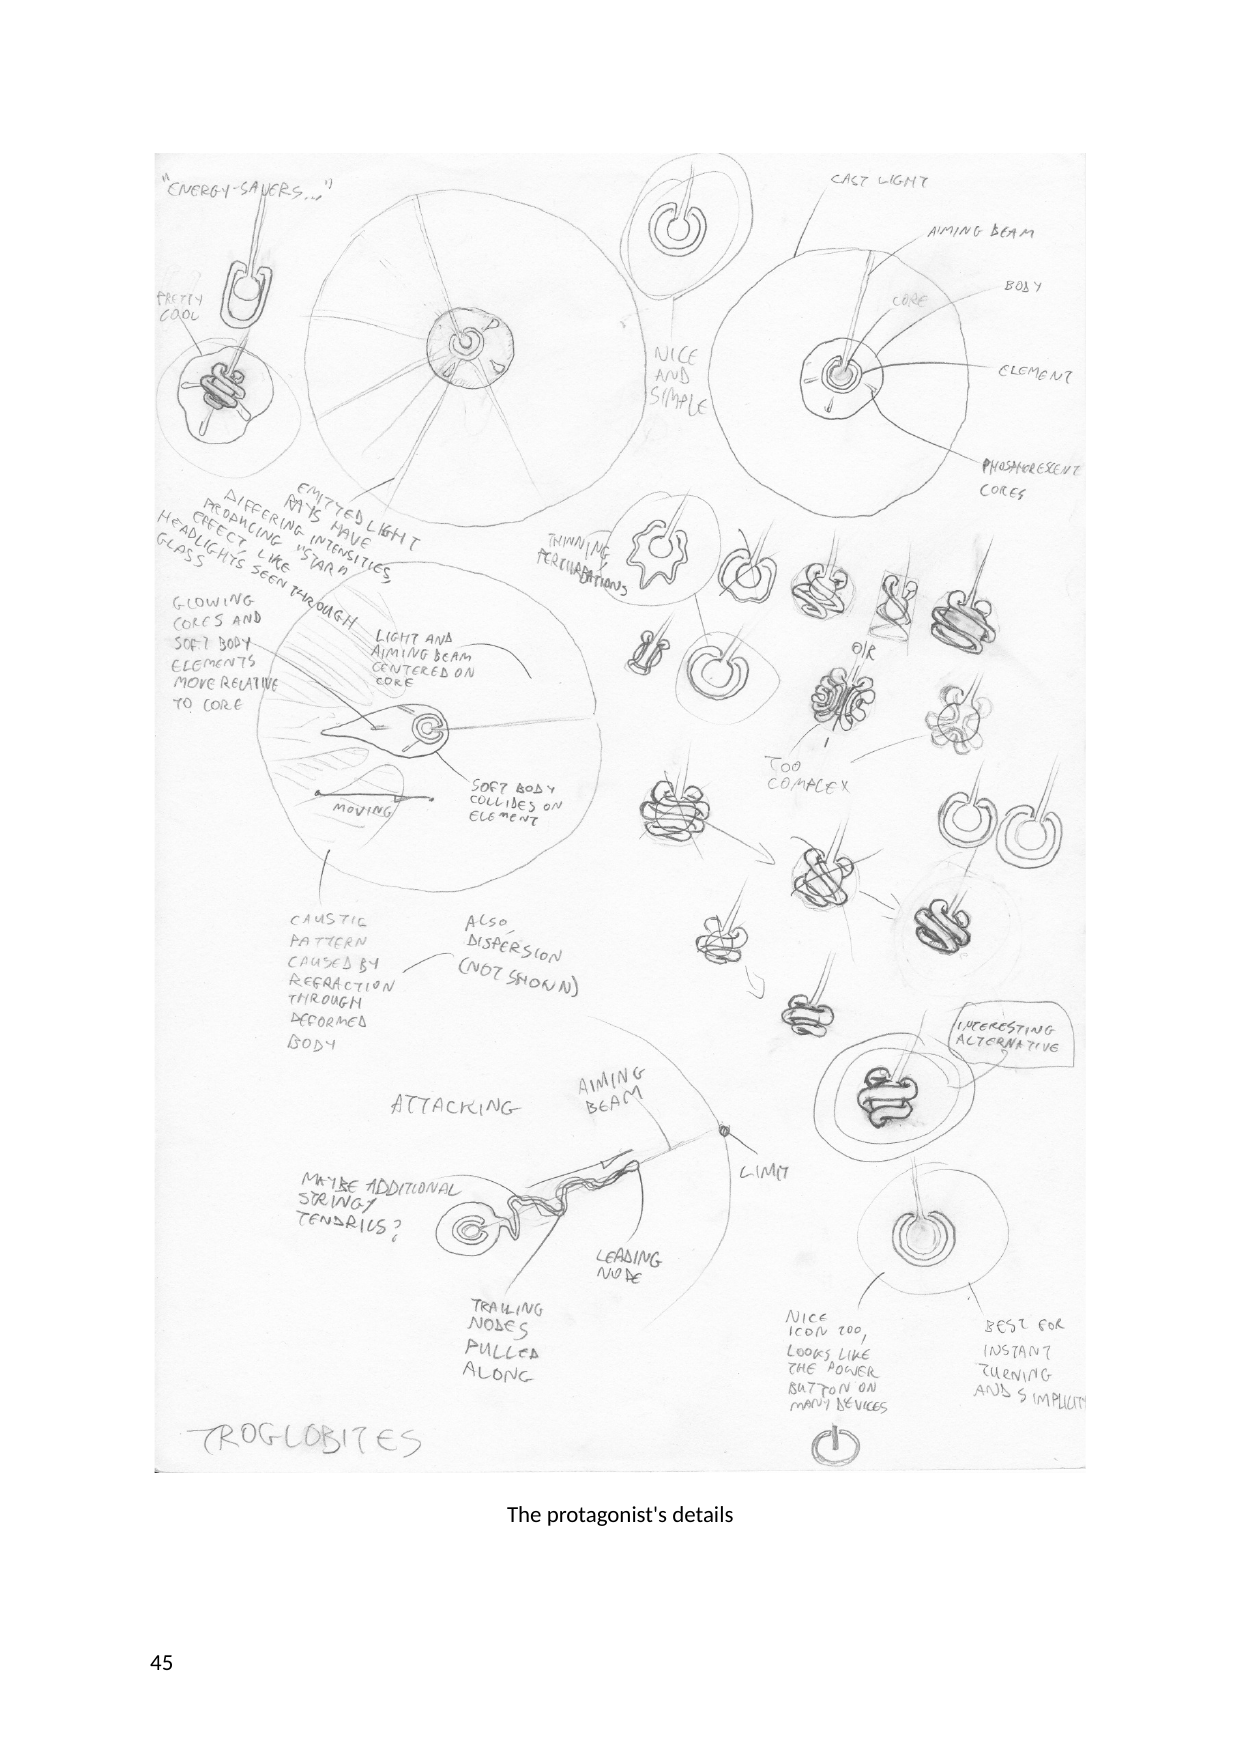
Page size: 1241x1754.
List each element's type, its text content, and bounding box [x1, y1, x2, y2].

text The protagonist's details [150, 1501, 1090, 1529]
picture [154, 153, 1086, 1473]
